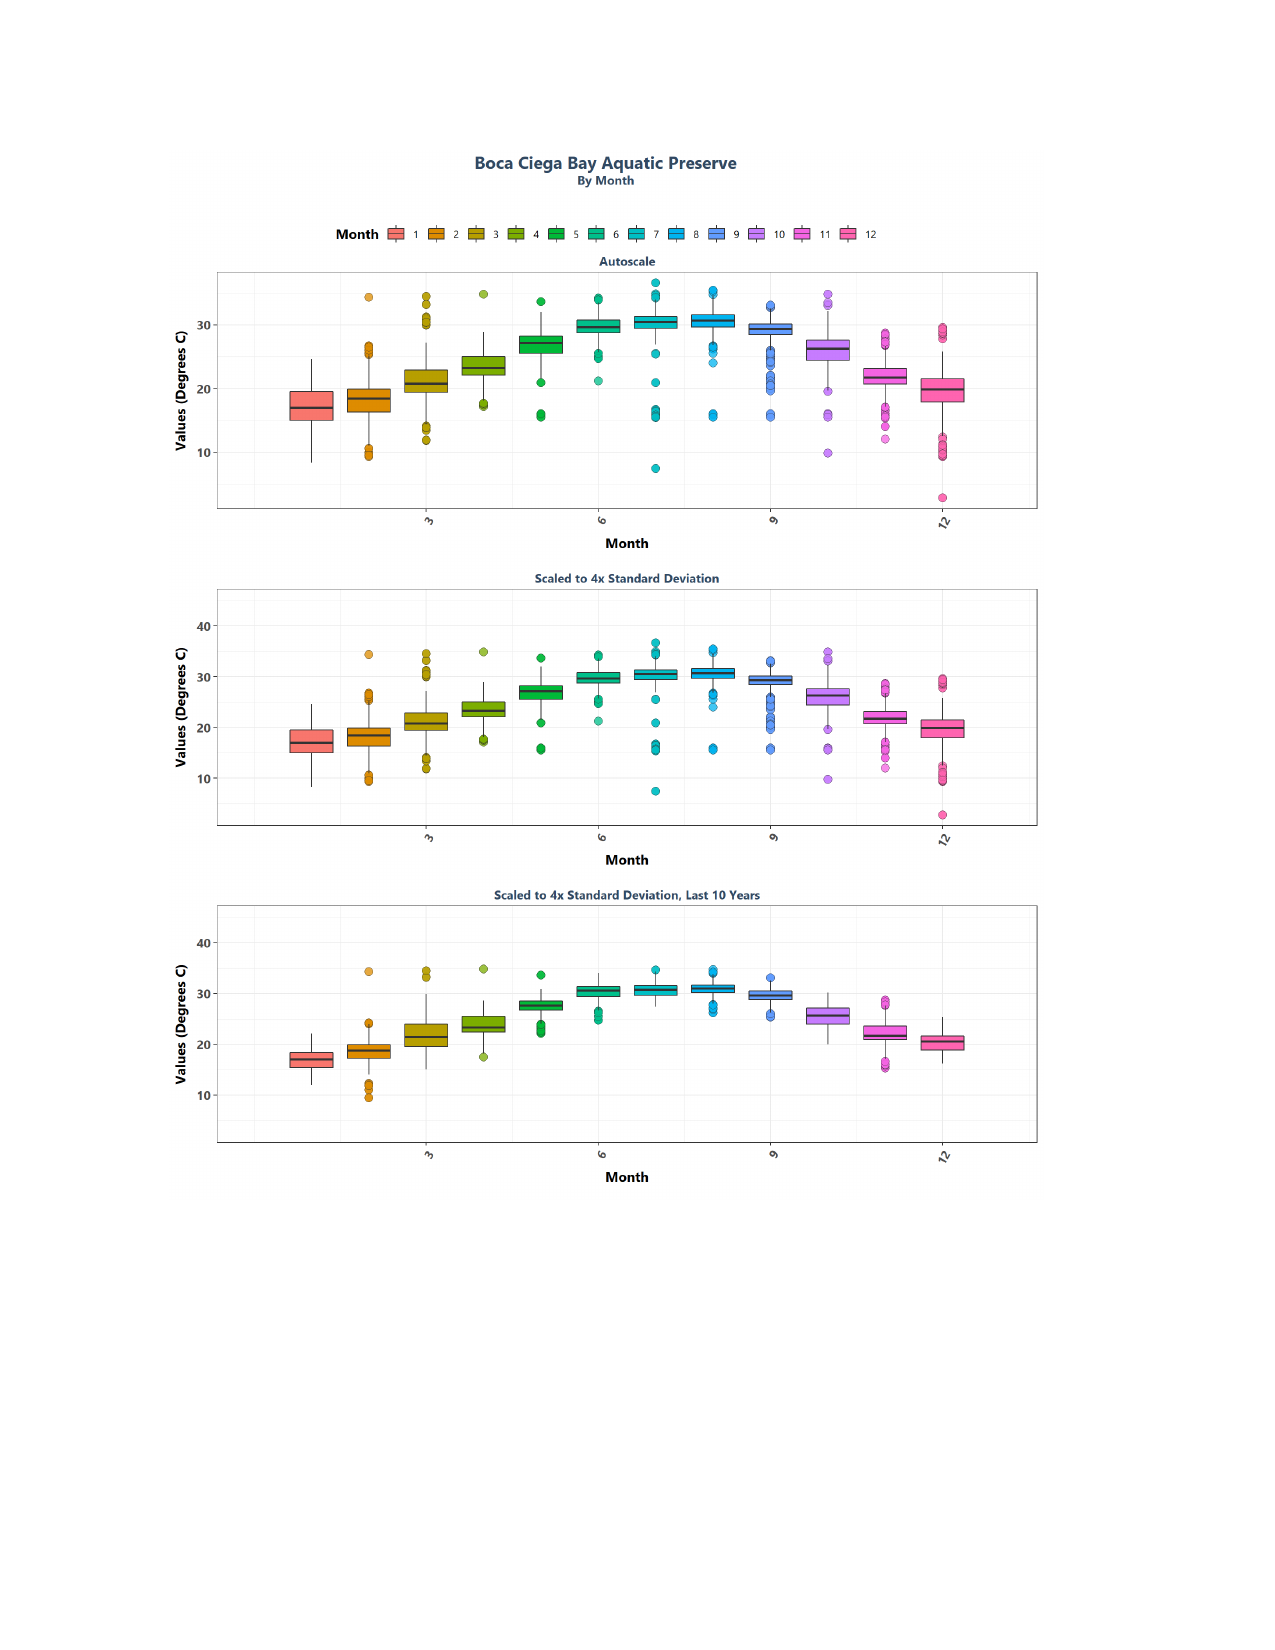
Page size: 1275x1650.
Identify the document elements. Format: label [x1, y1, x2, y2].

picture [168, 150, 1044, 1200]
